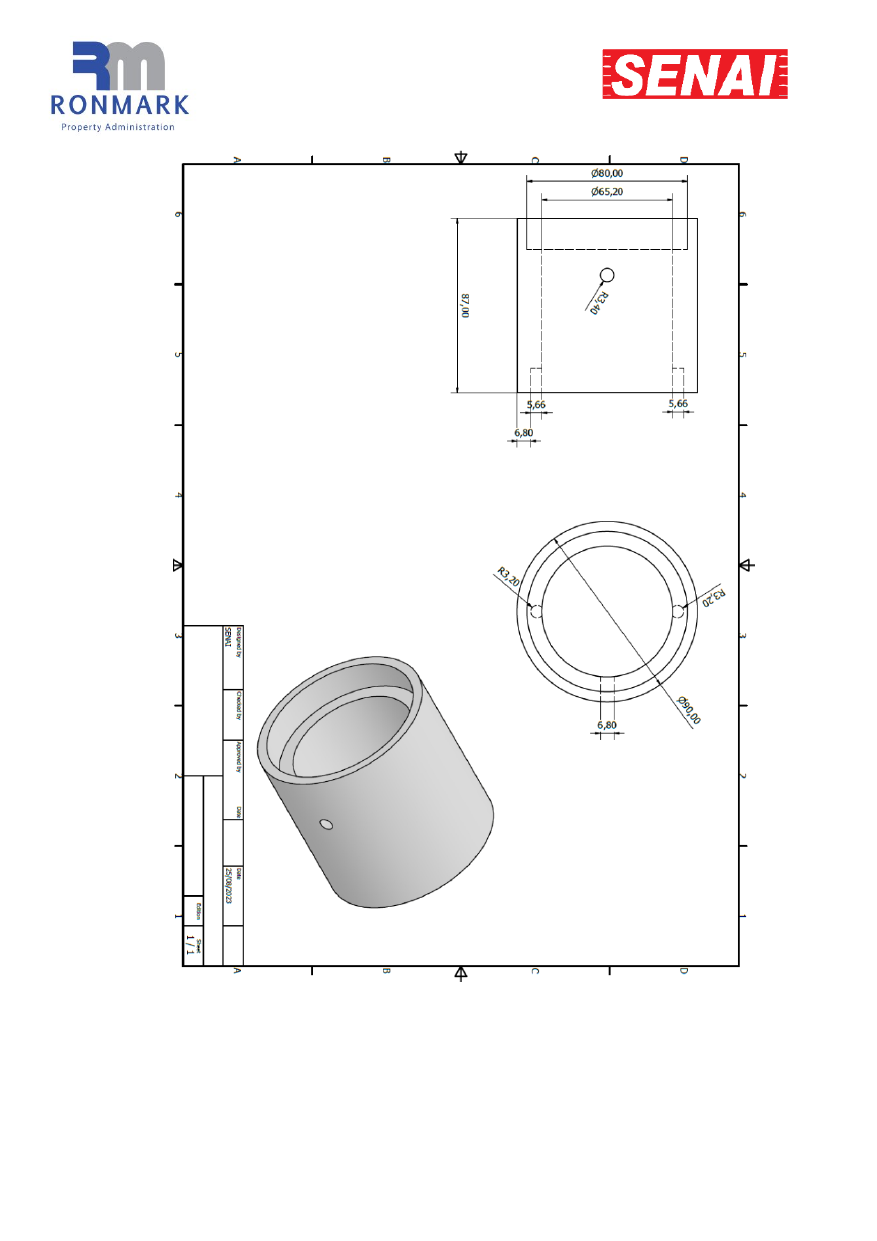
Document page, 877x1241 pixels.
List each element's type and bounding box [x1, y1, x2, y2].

picture [38, 29, 202, 138]
picture [173, 152, 755, 982]
picture [582, 45, 807, 102]
